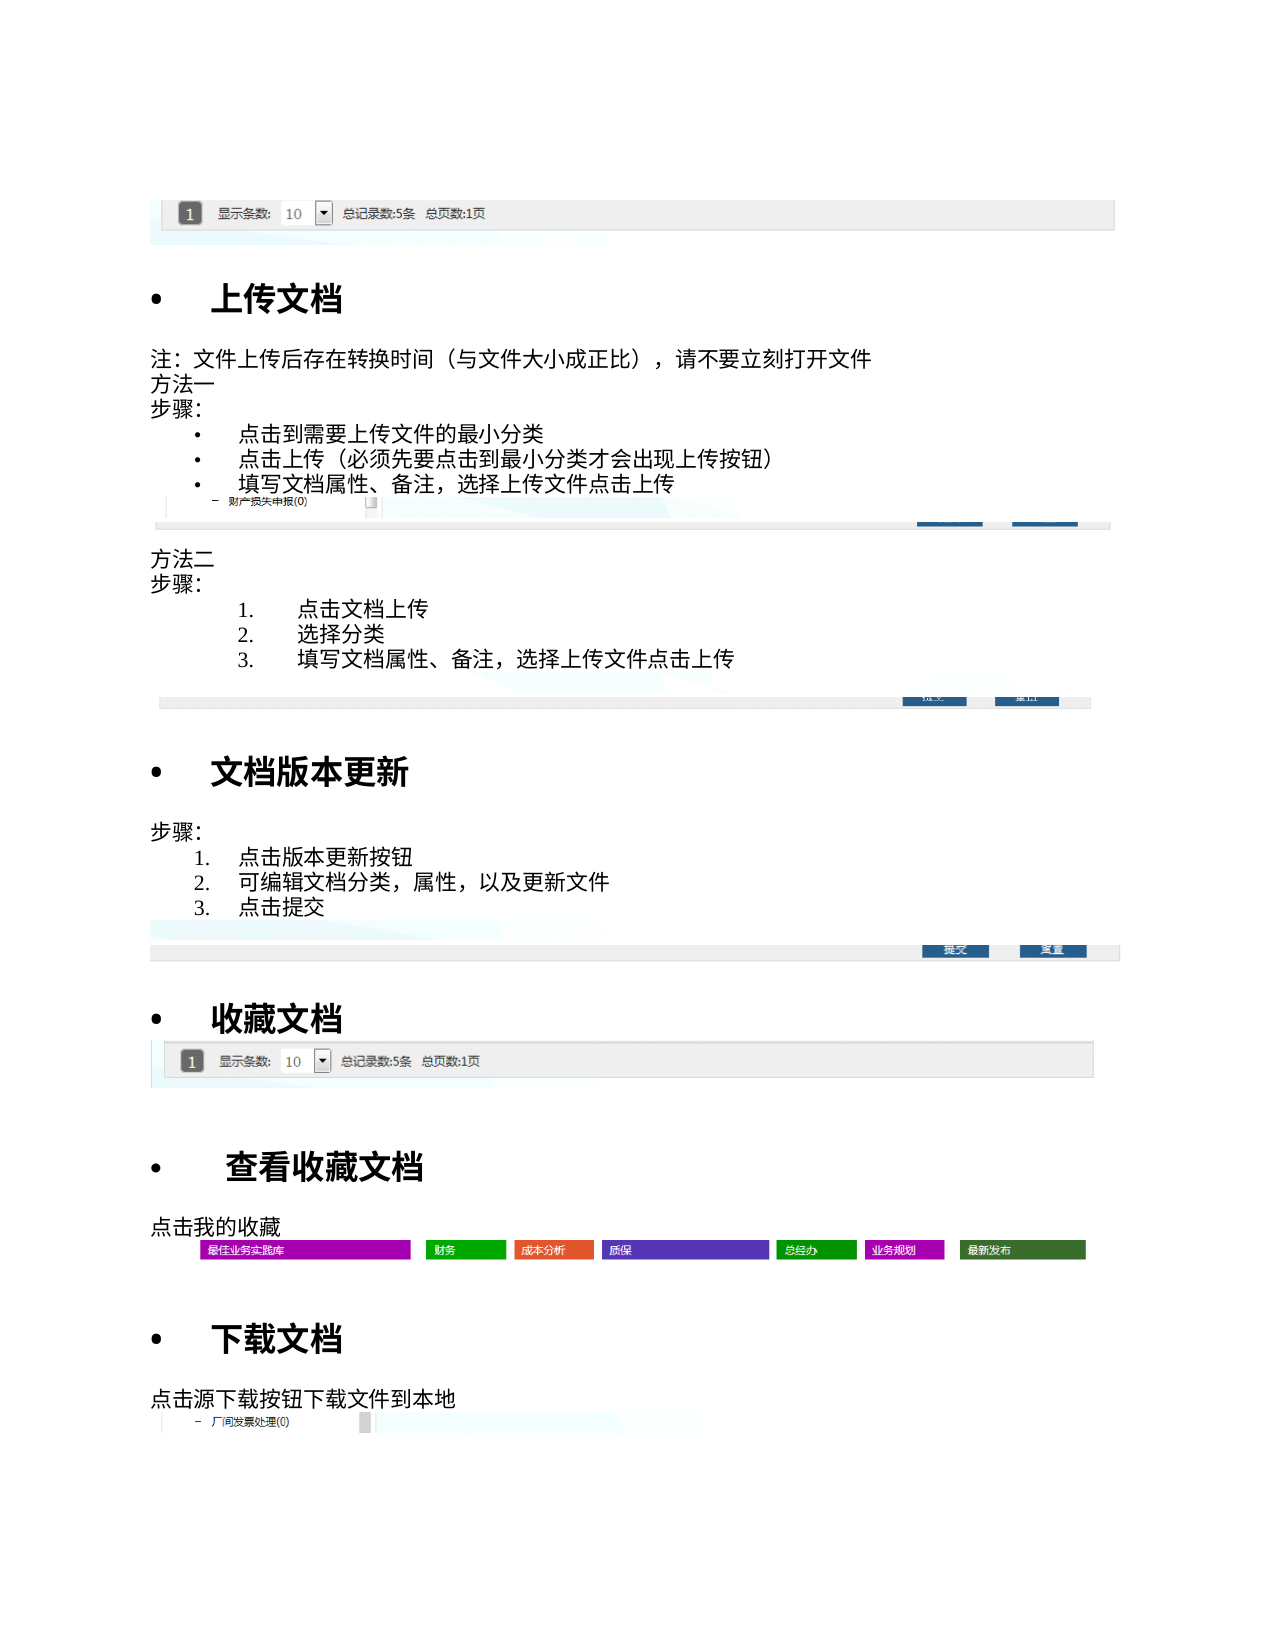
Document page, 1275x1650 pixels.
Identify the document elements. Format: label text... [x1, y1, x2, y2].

text 步骤： [150, 397, 1125, 422]
text 方法一 [150, 372, 1125, 397]
list 选择分类 [150, 622, 1125, 647]
text 步骤： [150, 820, 1125, 845]
list 填写文档属性、备注，选择上传文件点击上传 [194, 472, 1125, 497]
text 注：文件上传后存在转换时间（与文件大小成正比），请不要立刻打开文件 [150, 347, 1125, 372]
list 点击到需要上传文件的最小分类 [194, 422, 1125, 447]
list 可编辑文档分类，属性，以及更新文件 [194, 870, 1125, 895]
text 方法二 [150, 547, 1125, 572]
list 点击版本更新按钮 [194, 845, 1125, 870]
text 点击我的收藏 [150, 1215, 1125, 1240]
list 下载文档 [150, 1317, 1125, 1360]
list 点击上传（必须先要点击到最小分类才会出现上传按钮） [194, 447, 1125, 472]
list 填写文档属性、备注，选择上传文件点击上传 [150, 647, 1125, 672]
list 查看收藏文档 [150, 1144, 1125, 1188]
text 步骤： [150, 572, 1125, 597]
list 文档版本更新 [150, 749, 1125, 793]
list 点击提交 [194, 895, 1125, 920]
list 上传文档 [150, 277, 1125, 320]
text 点击源下载按钮下载文件到本地 [150, 1387, 1125, 1412]
list 收藏文档 [150, 997, 1125, 1040]
list 点击文档上传 [150, 597, 1125, 622]
